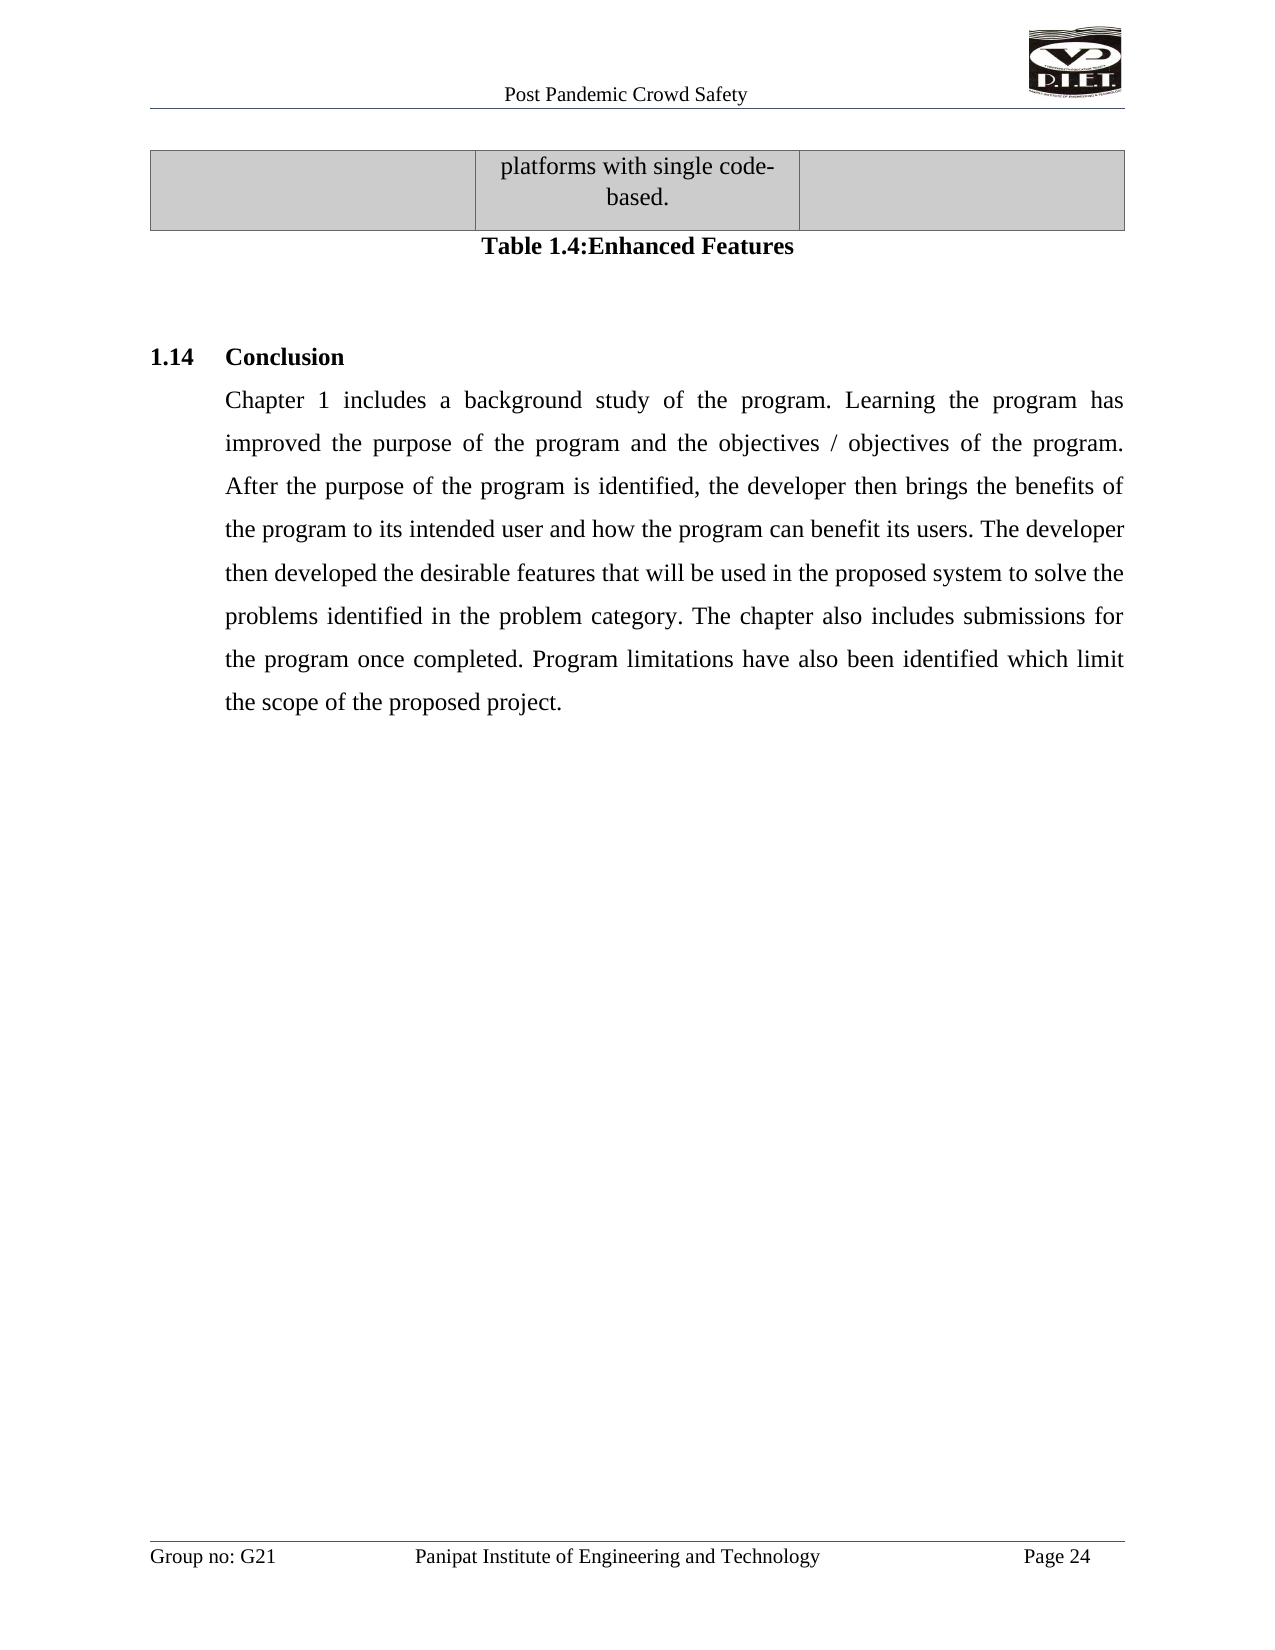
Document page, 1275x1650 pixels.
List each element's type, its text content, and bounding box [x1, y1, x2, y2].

table_cell Pranav [800, 151, 1124, 230]
picture [1029, 23, 1122, 101]
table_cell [476, 151, 799, 230]
text Chapter 1 includes a background study of the program. Learning the program has improved the purpose of the program and the objectives / objectives of the program. After the purpose of the program is identified, the developer then brings the benefits of the program to its intended user and how the program can benefit its users. The developer then developed the desirable features that will be used in the proposed system to solve the problems identified in the problem category. The chapter also includes submissions for the program once completed. Program limitations have also been identified which limit the scope of the proposed project. [225, 385, 1125, 716]
table_cell Cross-Platform [151, 151, 475, 230]
subtitle 1.14 Conclusion [150, 342, 1125, 371]
text Table 1.4:Enhanced Features [150, 231, 1125, 259]
